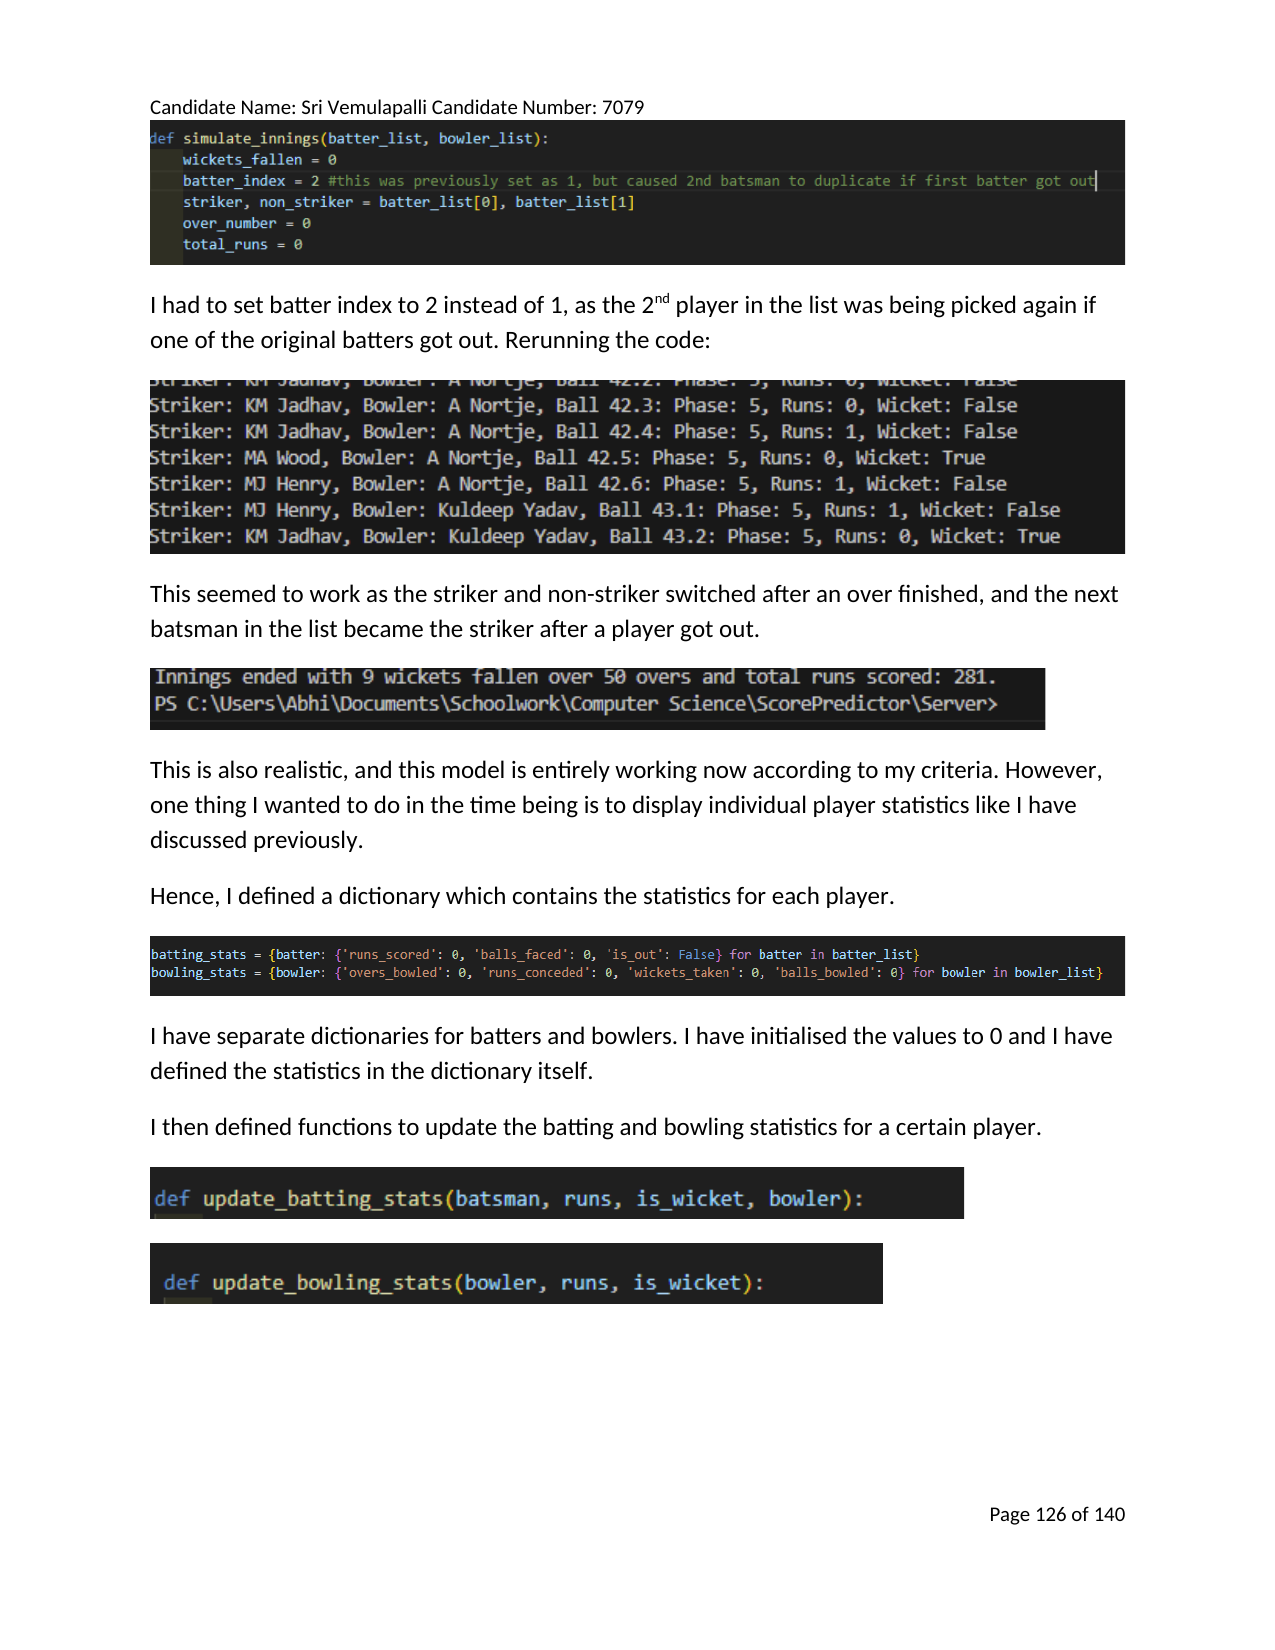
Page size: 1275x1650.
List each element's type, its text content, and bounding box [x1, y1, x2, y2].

text This is also realistic, and this model is entirely working now according to my criteria. However, one thing I wanted to do in the time being is to display individual player statistics like I have discussed previously. [150, 754, 1125, 855]
text I have separate dictionaries for batters and bowlers. I have initialised the values to 0 and I have defined the statistics in the dictionary itself. [150, 1020, 1125, 1086]
text Hence, I defined a dictionary which contains the statistics for each player. [150, 880, 1125, 911]
text I then defined functions to update the batting and bowling statistics for a certain player. [150, 1111, 1125, 1142]
text This seemed to work as the striker and non-striker switched after an over finished, and the next batsman in the list became the striker after a player got out. [150, 578, 1125, 643]
text I had to set batter index to 2 instead of 1, as the 2nd player in the list was being picked again if one of the original batters got out. Rerunning the code: [150, 289, 1125, 355]
picture [150, 1243, 883, 1304]
picture [150, 380, 1125, 554]
picture [150, 936, 1125, 996]
picture [150, 120, 1125, 265]
picture [150, 668, 1046, 730]
picture [150, 1167, 965, 1219]
